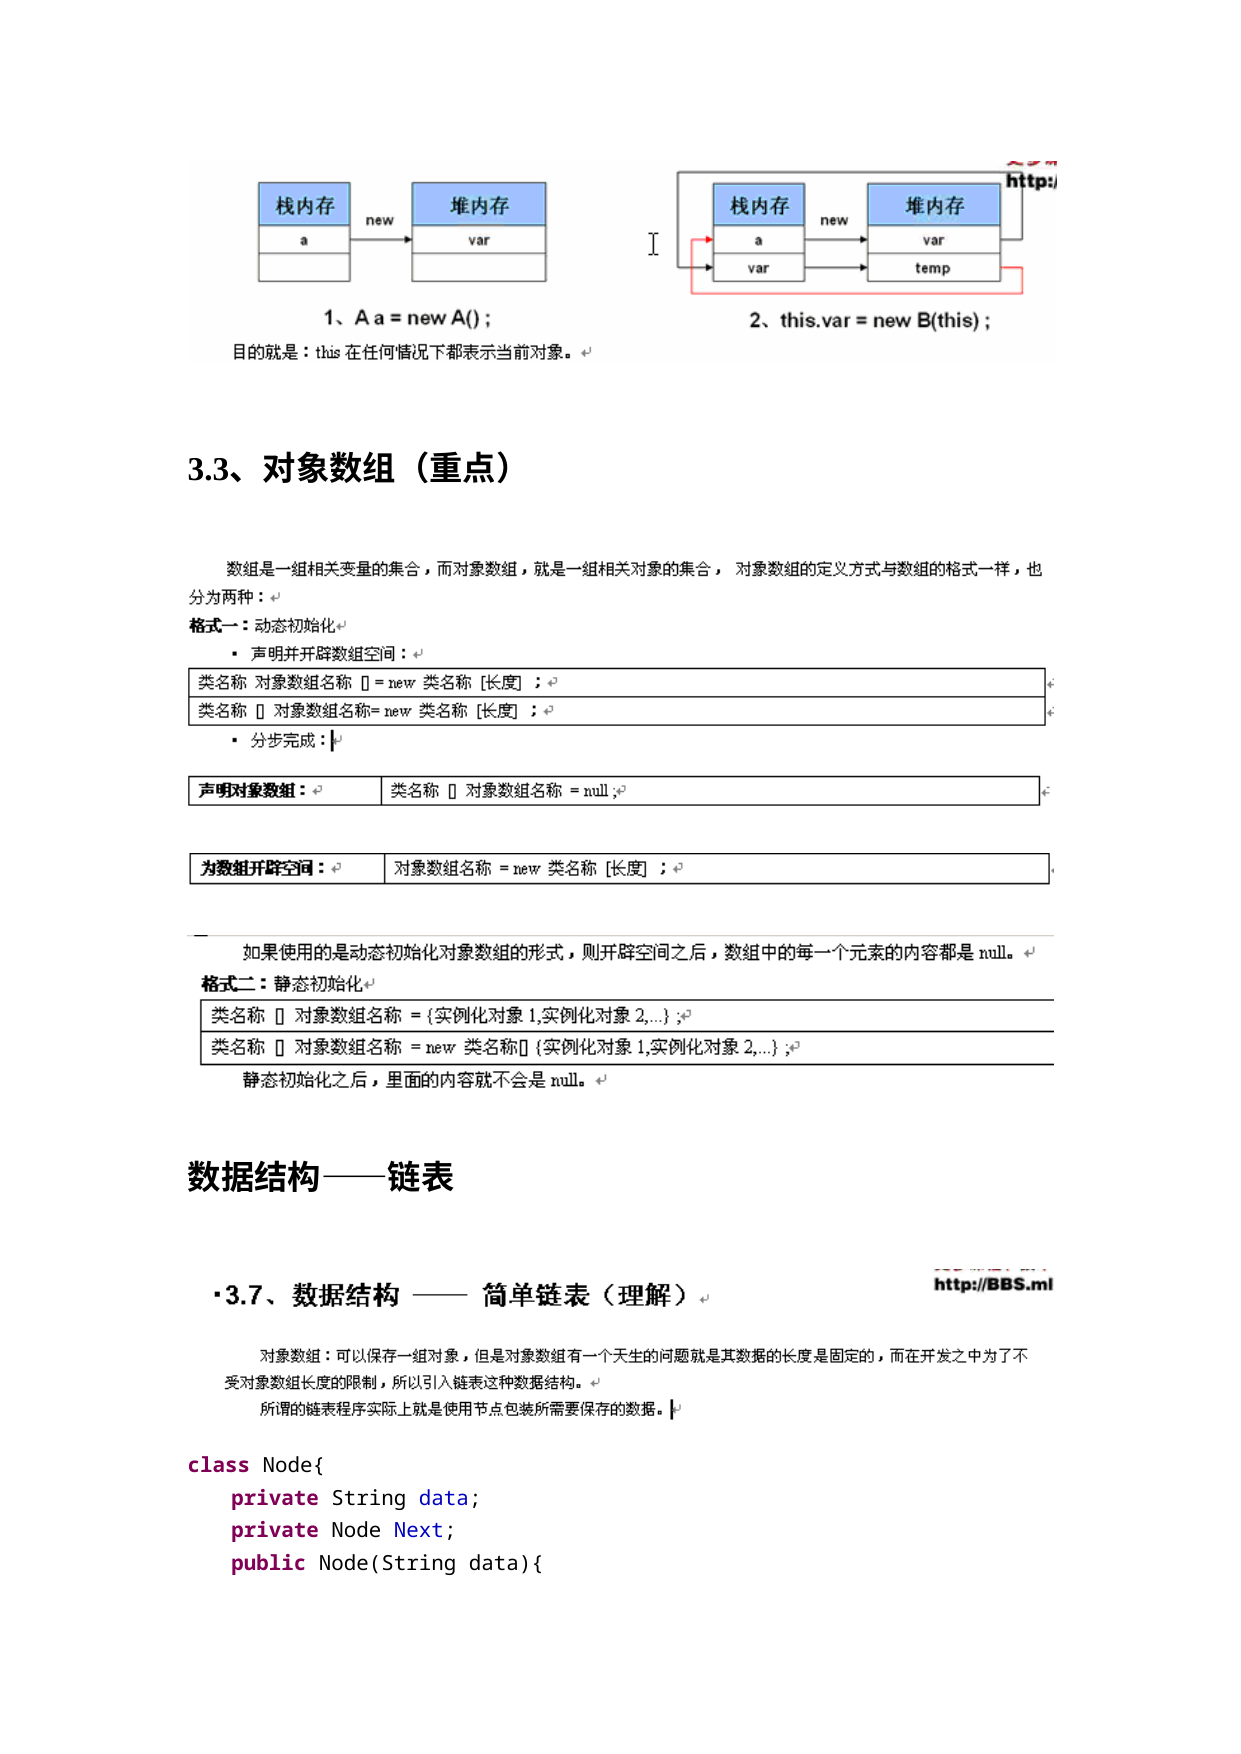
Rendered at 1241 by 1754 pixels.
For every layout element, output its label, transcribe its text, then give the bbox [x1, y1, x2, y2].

picture [187, 935, 1054, 1097]
subtitle 数据结构——链表 [187, 1142, 1053, 1207]
text public Node(String data){ [187, 1546, 1053, 1579]
text private Node Next; [187, 1514, 1053, 1546]
picture [187, 1269, 1054, 1421]
text class Node{ [187, 1449, 1053, 1481]
picture [187, 161, 1057, 364]
subtitle 3.3、对象数组（重点） [187, 433, 1053, 498]
picture [187, 772, 1055, 810]
picture [187, 560, 1054, 753]
picture [187, 853, 1054, 886]
text private String data; [187, 1481, 1053, 1514]
